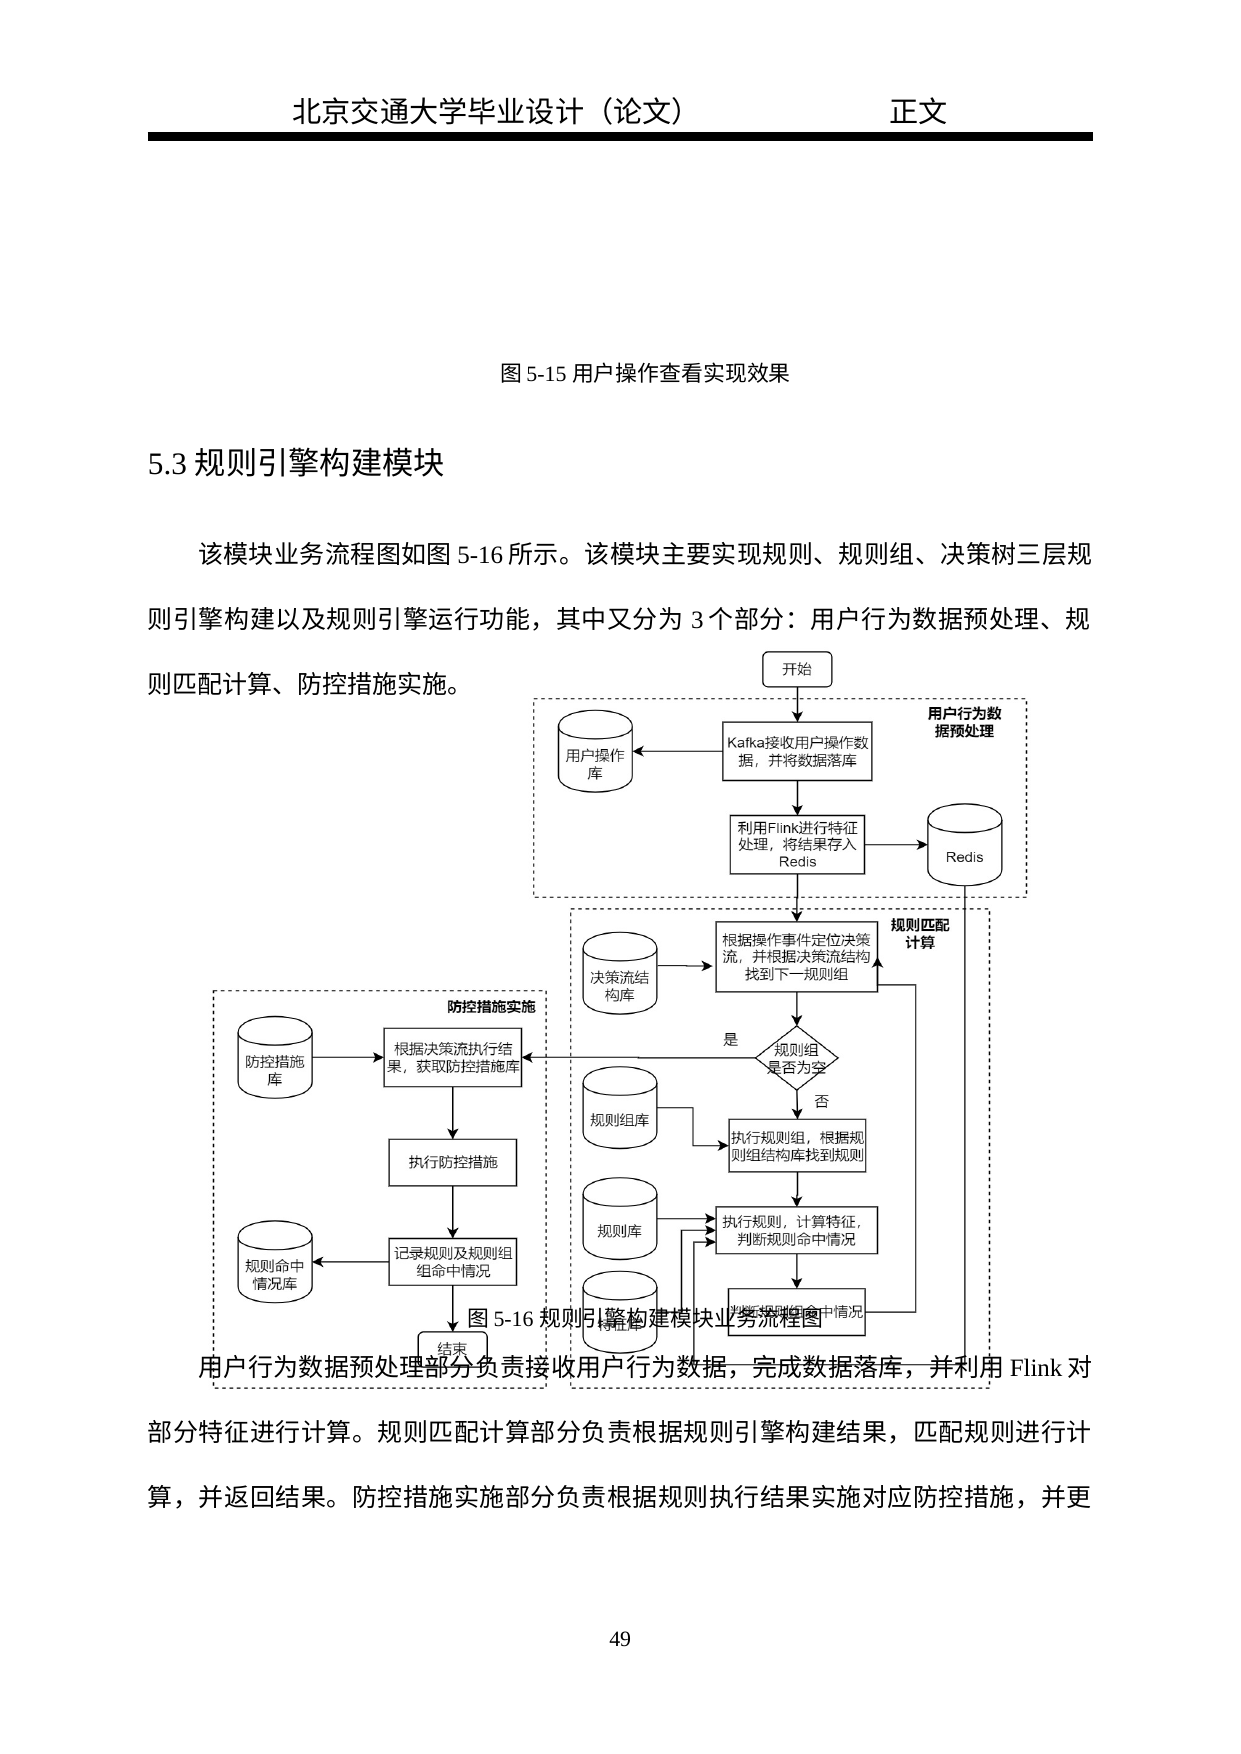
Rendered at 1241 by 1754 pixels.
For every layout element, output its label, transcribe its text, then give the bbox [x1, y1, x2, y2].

picture [203, 716, 1037, 1301]
list 5.3 规则引擎构建模块 [148, 438, 1092, 483]
text 该模块业务流程图如图5-16所示。该模块主要实现规则、规则组、决策树三层规则引擎构建以及规则引擎运行功能，其中又分为3个部分：用户行为数据预处理、规则匹配计算、防控措施实施。 [148, 521, 1092, 716]
text 图5-16 规则引擎构建模块业务流程图 [148, 1301, 1092, 1333]
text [148, 1333, 1092, 1528]
text 图5-15 用户操作查看实现效果 [148, 355, 1092, 388]
